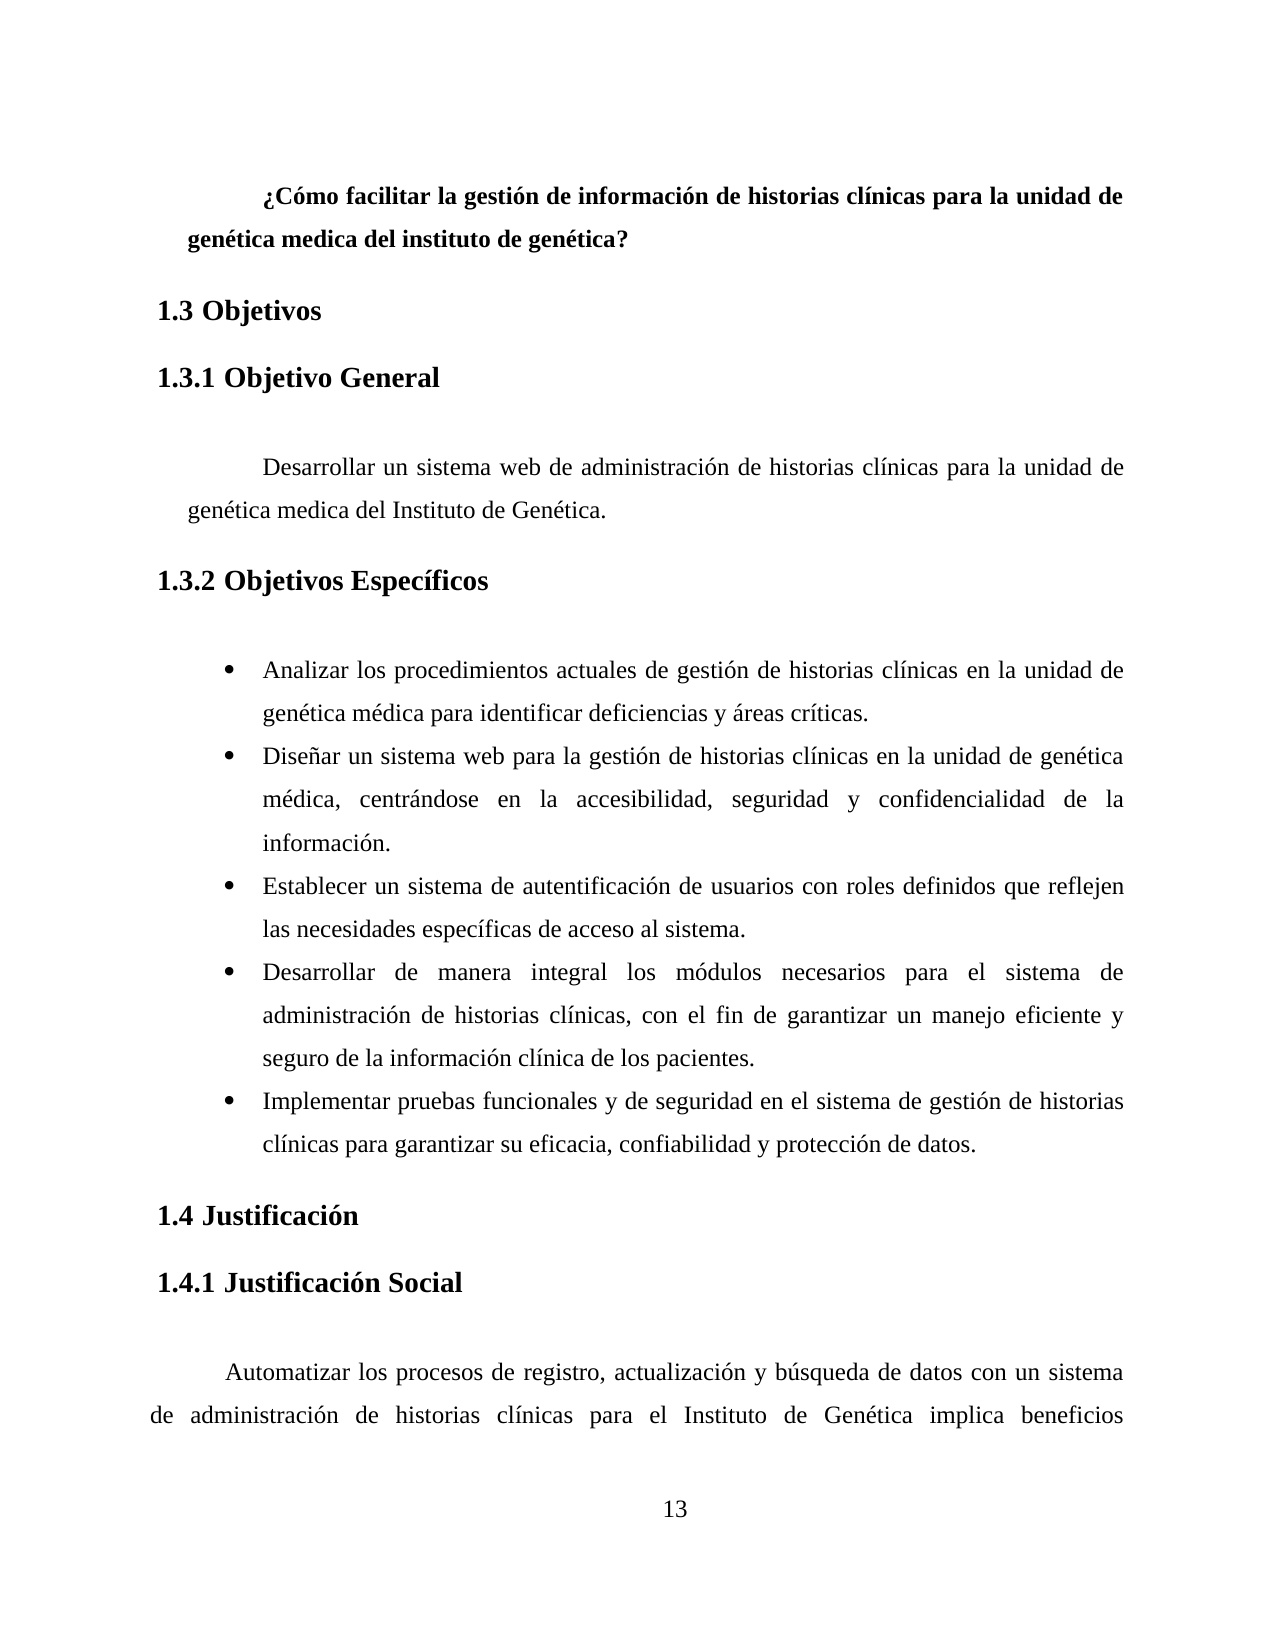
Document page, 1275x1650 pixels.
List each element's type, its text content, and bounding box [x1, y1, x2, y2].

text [150, 1357, 1125, 1429]
text Desarrollar un sistema web de administración de historias clínicas para la unidad de genética medica del Instituto de Genética. [187, 452, 1125, 524]
list Diseñar un sistema web para la gestión de historias clínicas en la unidad de genética médica, centrándose en la accesibilidad, seguridad y confidencialidad de la información. [225, 741, 1125, 856]
subtitle Justificación Social [157, 1265, 1125, 1298]
list Analizar los procedimientos actuales de gestión de historias clínicas en la unidad de genética médica para identificar deficiencias y áreas críticas. [225, 655, 1125, 727]
list Desarrollar de manera integral los módulos necesarios para el sistema de administración de historias clínicas, con el fin de garantizar un manejo eficiente y seguro de la información clínica de los pacientes. [225, 957, 1125, 1072]
subtitle Objetivos Específicos [157, 563, 1125, 597]
text ¿Cómo facilitar la gestión de información de historias clínicas para la unidad de genética medica del instituto de genética? [187, 181, 1125, 253]
list Implementar pruebas funcionales y de seguridad en el sistema de gestión de historias clínicas para garantizar su eficacia, confiabilidad y protección de datos. [225, 1086, 1125, 1158]
subtitle Objetivos [157, 293, 1125, 326]
list Establecer un sistema de autentificación de usuarios con roles definidos que reflejen las necesidades específicas de acceso al sistema. [225, 871, 1125, 943]
subtitle Objetivo General [157, 360, 1125, 393]
subtitle Justificación [157, 1198, 1125, 1231]
